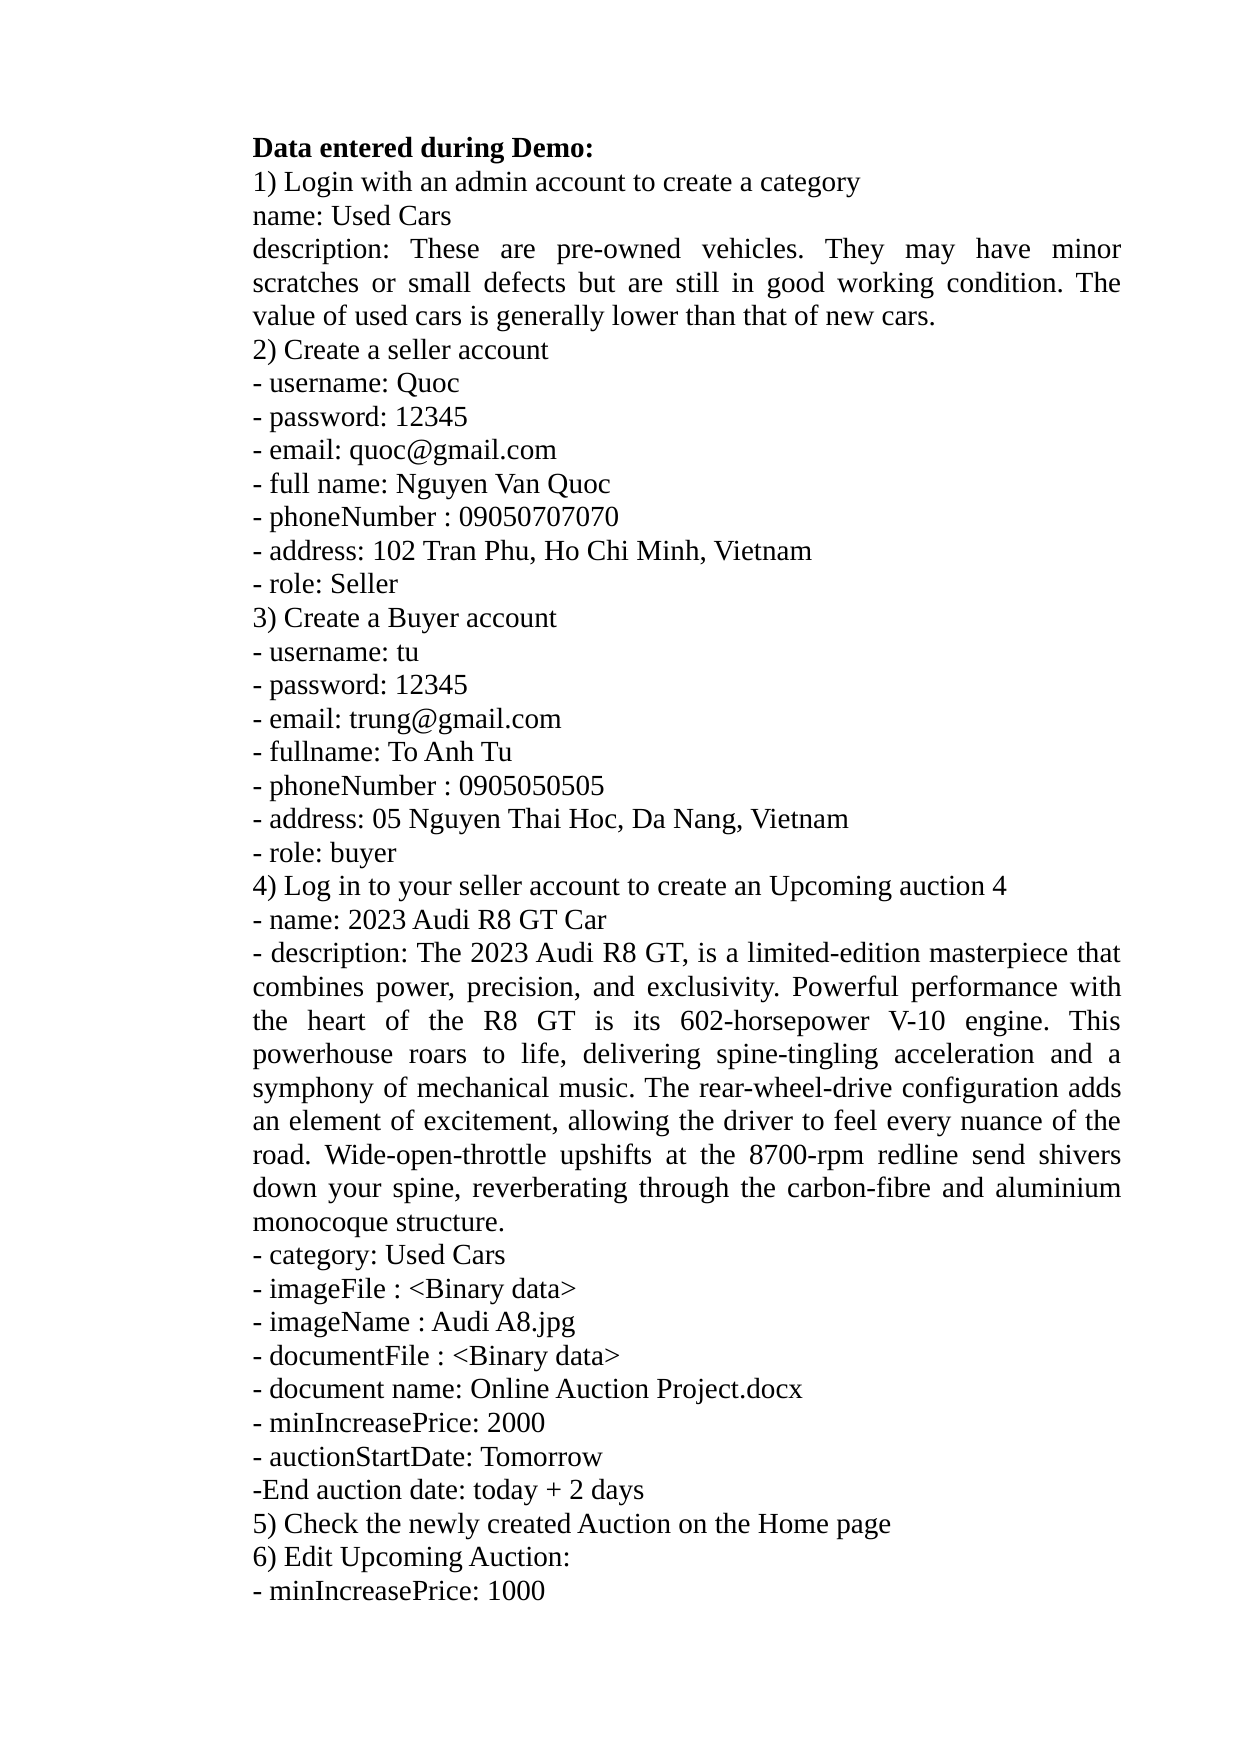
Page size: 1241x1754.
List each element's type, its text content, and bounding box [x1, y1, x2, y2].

list - email: trung@gmail.com [252, 701, 1122, 734]
list - documentFile : <Binary data> [252, 1338, 1122, 1372]
list 6) Edit Upcoming Auction: [252, 1539, 1122, 1573]
list - phoneNumber : 09050707070 [252, 499, 1122, 533]
list Data entered during Demo: [252, 131, 1122, 164]
list 3) Create a Buyer account [252, 600, 1122, 634]
list - minIncreasePrice: 2000 [252, 1405, 1122, 1439]
list 1) Login with an admin account to create a category [252, 164, 1122, 198]
list - phoneNumber : 0905050505 [252, 768, 1122, 801]
list - auctionStartDate: Tomorrow [252, 1439, 1122, 1472]
list name: Used Cars [252, 198, 1122, 231]
list - username: Quoc [252, 365, 1122, 399]
list - document name: Online Auction Project.docx [252, 1372, 1122, 1405]
list - minIncreasePrice: 1000 [252, 1573, 1122, 1606]
list - full name: Nguyen Van Quoc [252, 466, 1122, 499]
list - role: Seller [252, 567, 1122, 600]
list description: These are pre-owned vehicles. They may have minor scratches or small defects but are still in good working condition. The value of used cars is generally lower than that of new cars. [252, 231, 1122, 332]
list - fullname: To Anh Tu [252, 734, 1122, 768]
list - password: 12345 [252, 667, 1122, 701]
list 4) Log in to your seller account to create an Upcoming auction 4 [252, 868, 1122, 902]
list - category: Used Cars [252, 1237, 1122, 1271]
list - address: 05 Nguyen Thai Hoc, Da Nang, Vietnam [252, 801, 1122, 835]
list - name: 2023 Audi R8 GT Car [252, 902, 1122, 936]
list - role: buyer [252, 835, 1122, 868]
list - description: The 2023 Audi R8 GT, is a limited-edition masterpiece that combines power, precision, and exclusivity. Powerful performance with the heart of the R8 GT is its 602-horsepower V-10 engine. This powerhouse roars to life, delivering spine-tingling acceleration and a symphony of mechanical music. The rear-wheel-drive configuration adds an element of excitement, allowing the driver to feel every nuance of the road. Wide-open-throttle upshifts at the 8700-rpm redline send shivers down your spine, reverberating through the carbon-fibre and aluminium monocoque structure. [252, 936, 1122, 1237]
list - username: tu [252, 634, 1122, 667]
list - address: 102 Tran Phu, Ho Chi Minh, Vietnam [252, 533, 1122, 567]
list -End auction date: today + 2 days [252, 1472, 1122, 1506]
list - password: 12345 [252, 399, 1122, 432]
list 5) Check the newly created Auction on the Home page [252, 1506, 1122, 1539]
list - email: quoc@gmail.com [252, 432, 1122, 466]
list - imageName : Audi A8.jpg [252, 1304, 1122, 1338]
list 2) Create a seller account [252, 332, 1122, 365]
list - imageFile : <Binary data> [252, 1271, 1122, 1304]
